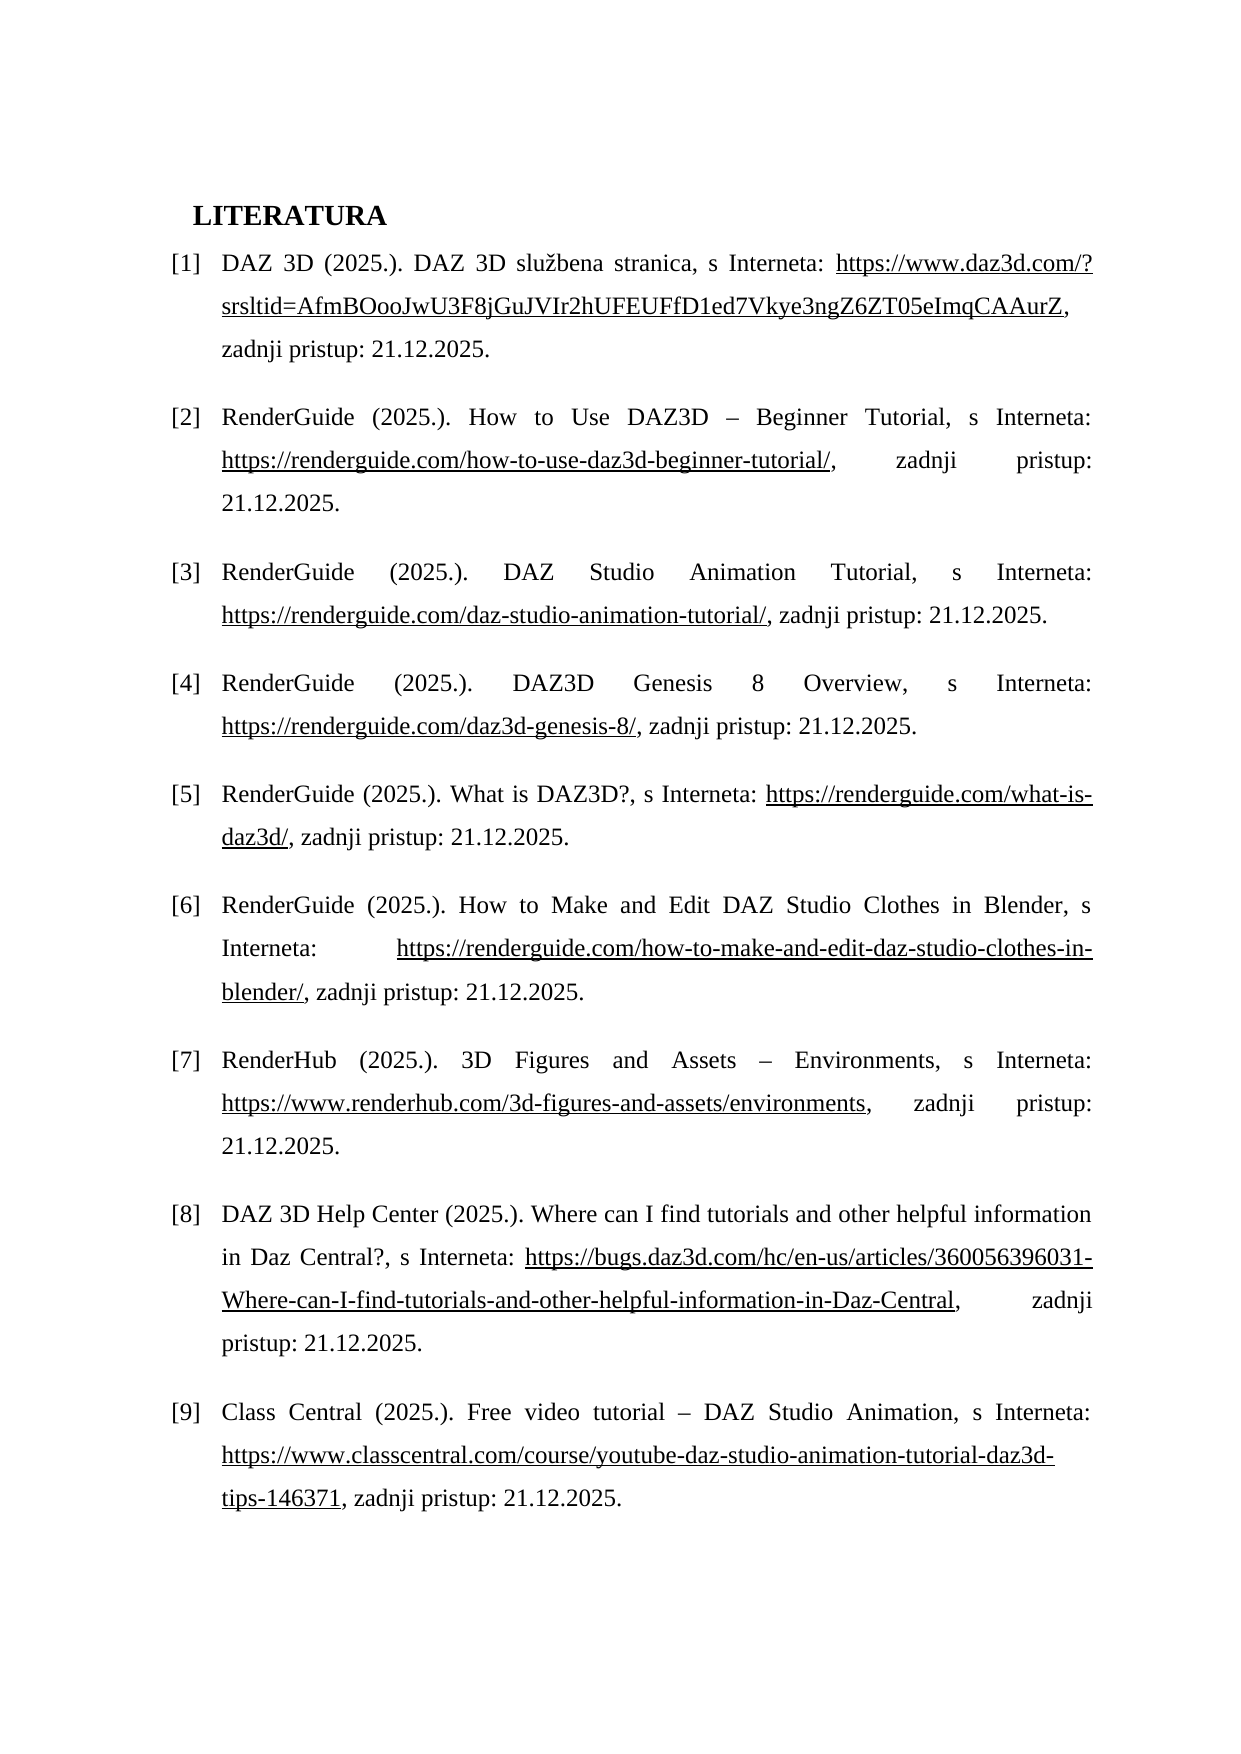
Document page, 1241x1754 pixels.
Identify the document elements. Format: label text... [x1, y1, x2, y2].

text RenderGuide (2025.). DAZ Studio Animation Tutorial, s Interneta: https://renderguide.com/daz-studio-animation-tutorial/, zadnji pristup: 21.12.2025. [171, 557, 1093, 628]
text RenderGuide (2025.). DAZ3D Genesis 8 Overview, s Interneta: https://renderguide.com/daz3d-genesis-8/, zadnji pristup: 21.12.2025. [171, 668, 1093, 740]
text LITERATURA [193, 198, 1093, 231]
text RenderGuide (2025.). What is DAZ3D?, s Interneta: https://renderguide.com/what-is-daz3d/, zadnji pristup: 21.12.2025. [171, 779, 1093, 851]
text DAZ 3D Help Center (2025.). Where can I find tutorials and other helpful information in Daz Central?, s Interneta: https://bugs.daz3d.com/hc/en-us/articles/360056396031-Where-can-I-find-tutorials-and-other-helpful-information-in-Daz-Central, zadnji pristup: 21.12.2025. [171, 1199, 1093, 1357]
text DAZ 3D (2025.). DAZ 3D službena stranica, s Interneta: https://www.daz3d.com/?srsltid=AfmBOooJwU3F8jGuJVIr2hUFEUFfD1ed7Vkye3ngZ6ZT05eImqCAAurZ, zadnji pristup: 21.12.2025. [171, 248, 1093, 363]
text RenderGuide (2025.). How to Make and Edit DAZ Studio Clothes in Blender, s Interneta: https://renderguide.com/how-to-make-and-edit-daz-studio-clothes-in-blender/, zadnji pristup: 21.12.2025. [171, 890, 1093, 1005]
text Class Central (2025.). Free video tutorial – DAZ Studio Animation, s Interneta: https://www.classcentral.com/course/youtube-daz-studio-animation-tutorial-daz3d-tips-146371, zadnji pristup: 21.12.2025. [171, 1397, 1093, 1512]
text RenderGuide (2025.). How to Use DAZ3D – Beginner Tutorial, s Interneta: https://renderguide.com/how-to-use-daz3d-beginner-tutorial/, zadnji pristup: 21.12.2025. [171, 402, 1093, 517]
text RenderHub (2025.). 3D Figures and Assets – Environments, s Interneta: https://www.renderhub.com/3d-figures-and-assets/environments, zadnji pristup: 21.12.2025. [171, 1045, 1093, 1160]
